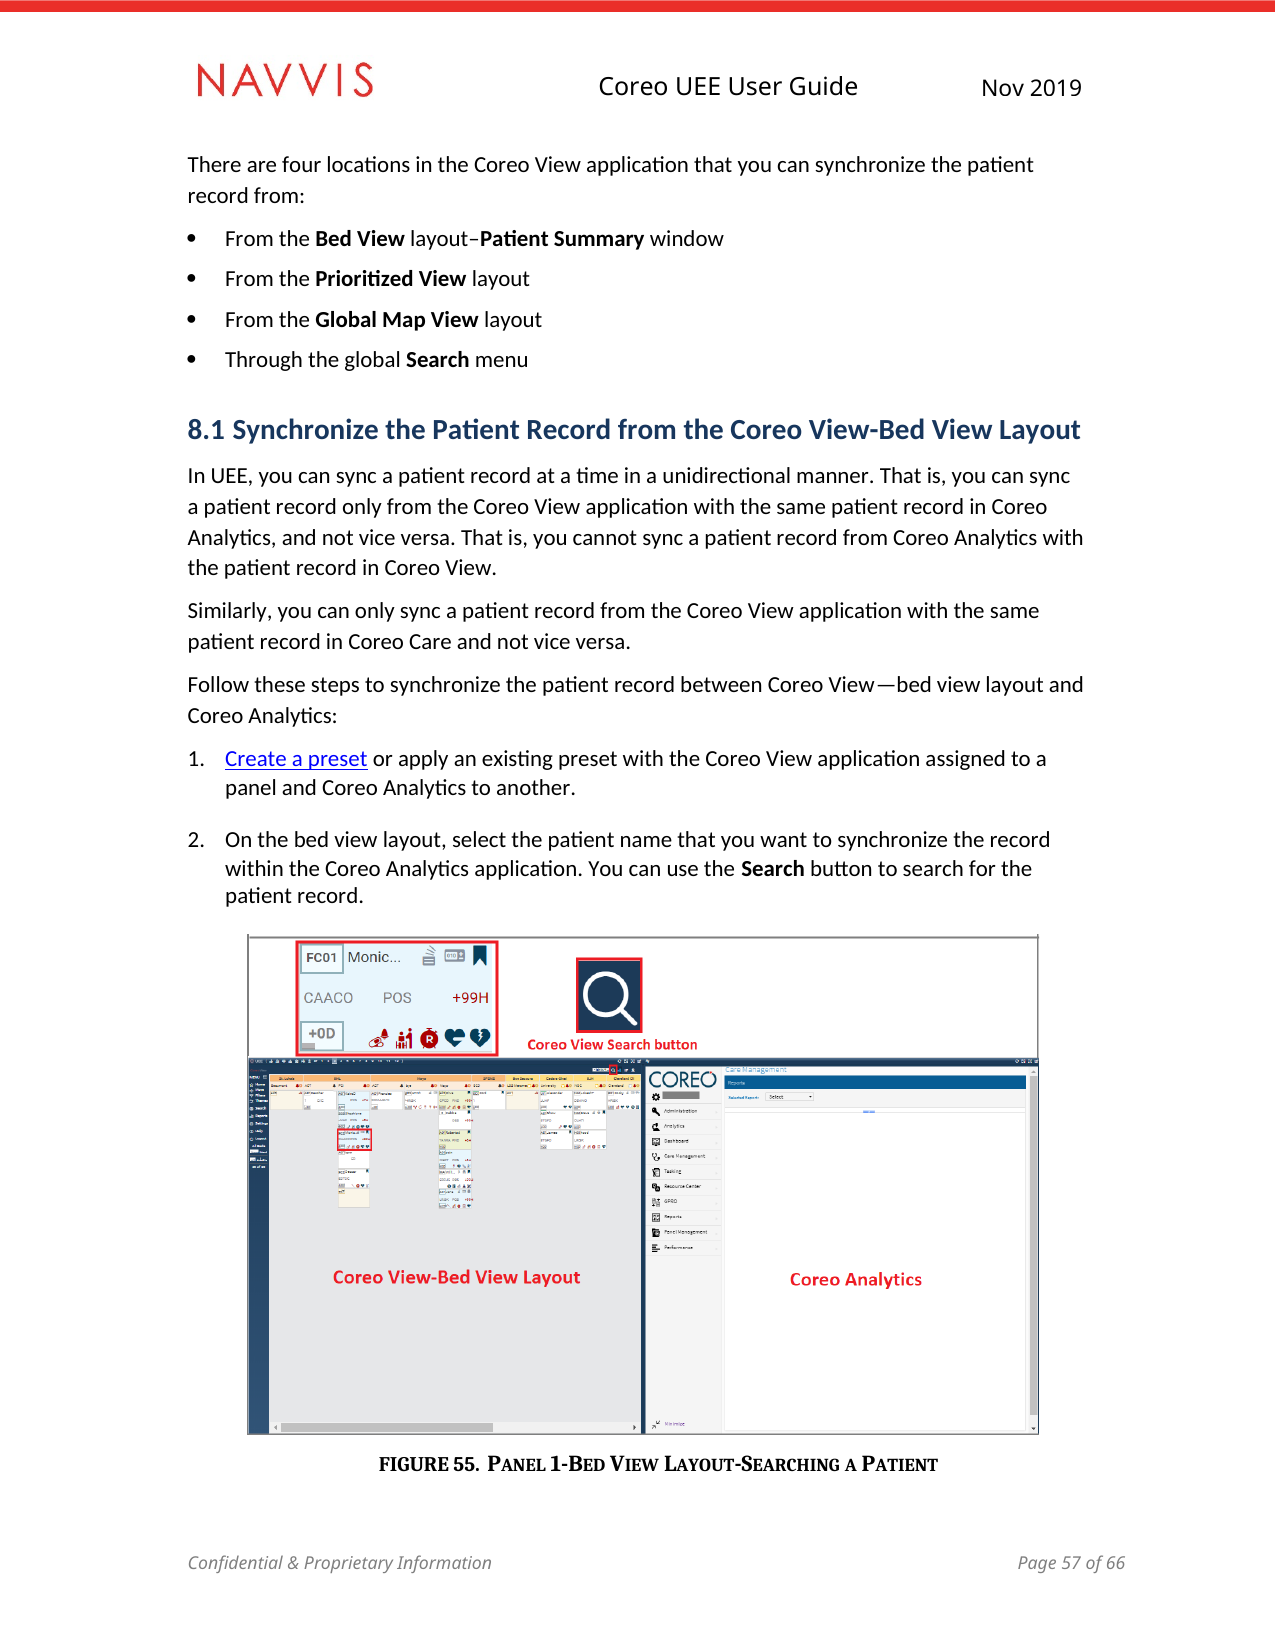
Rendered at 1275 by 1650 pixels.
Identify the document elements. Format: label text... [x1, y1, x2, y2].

picture [187, 55, 383, 104]
text Panel 1-Bed View Layout-Searching a Patient [229, 1451, 1087, 1478]
list Create a preset or apply an existing preset with the Coreo View application assigned to a panel and Coreo Analytics to another. [187, 744, 1087, 801]
text There are four locations in the Coreo View application that you can synchronize the patient record from: [187, 150, 1087, 209]
list From the Prioritized View layout [187, 264, 1087, 292]
list From the Bed View layout–Patient Summary window [187, 224, 1087, 252]
subtitle Synchronize the Patient Record from the Coreo View-Bed View Layout [187, 411, 1087, 447]
text Similarly, you can only sync a patient record from the Coreo View application with the same patient record in Coreo Care and not vice versa. [187, 597, 1087, 655]
picture [247, 934, 1040, 1439]
list From the Global Map View layout [187, 305, 1087, 333]
text In UEE, you can sync a patient record at a time in a unidirectional manner. That is, you can sync a patient record only from the Coreo View application with the same patient record in Coreo Analytics, and not vice versa. That is, you cannot sync a patient record from Coreo Analytics with the patient record in Coreo View. [187, 461, 1087, 581]
list On the bed view layout, select the patient name that you want to synchronize the record within the Coreo Analytics application. You can use the Search button to search for the patient record. [187, 826, 1087, 910]
text Follow these steps to synchronize the patient record between Coreo View—bed view layout and Coreo Analytics: [187, 671, 1087, 729]
list Through the global Search menu [187, 346, 1087, 373]
